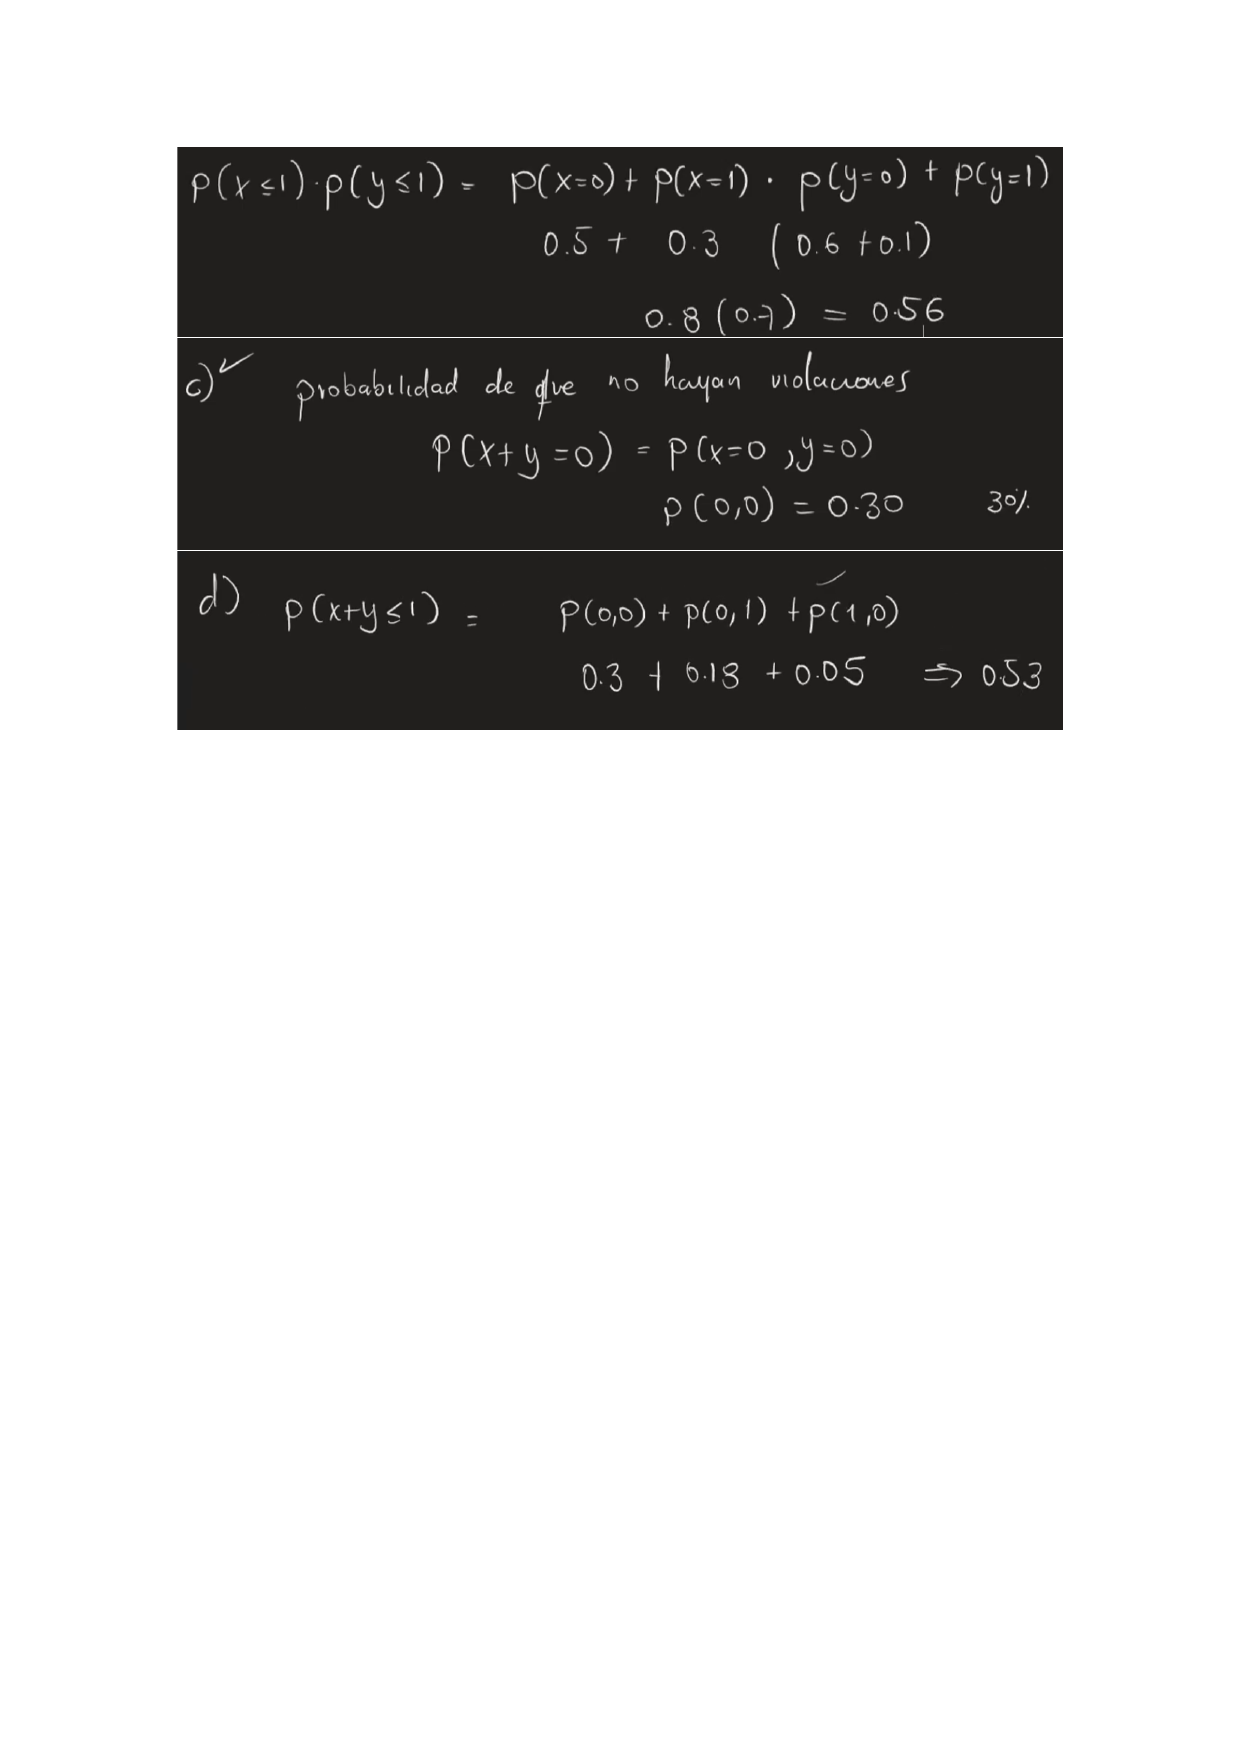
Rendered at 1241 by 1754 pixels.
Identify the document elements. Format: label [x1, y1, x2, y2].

picture [177, 338, 1063, 550]
picture [177, 147, 1063, 337]
picture [177, 551, 1063, 730]
